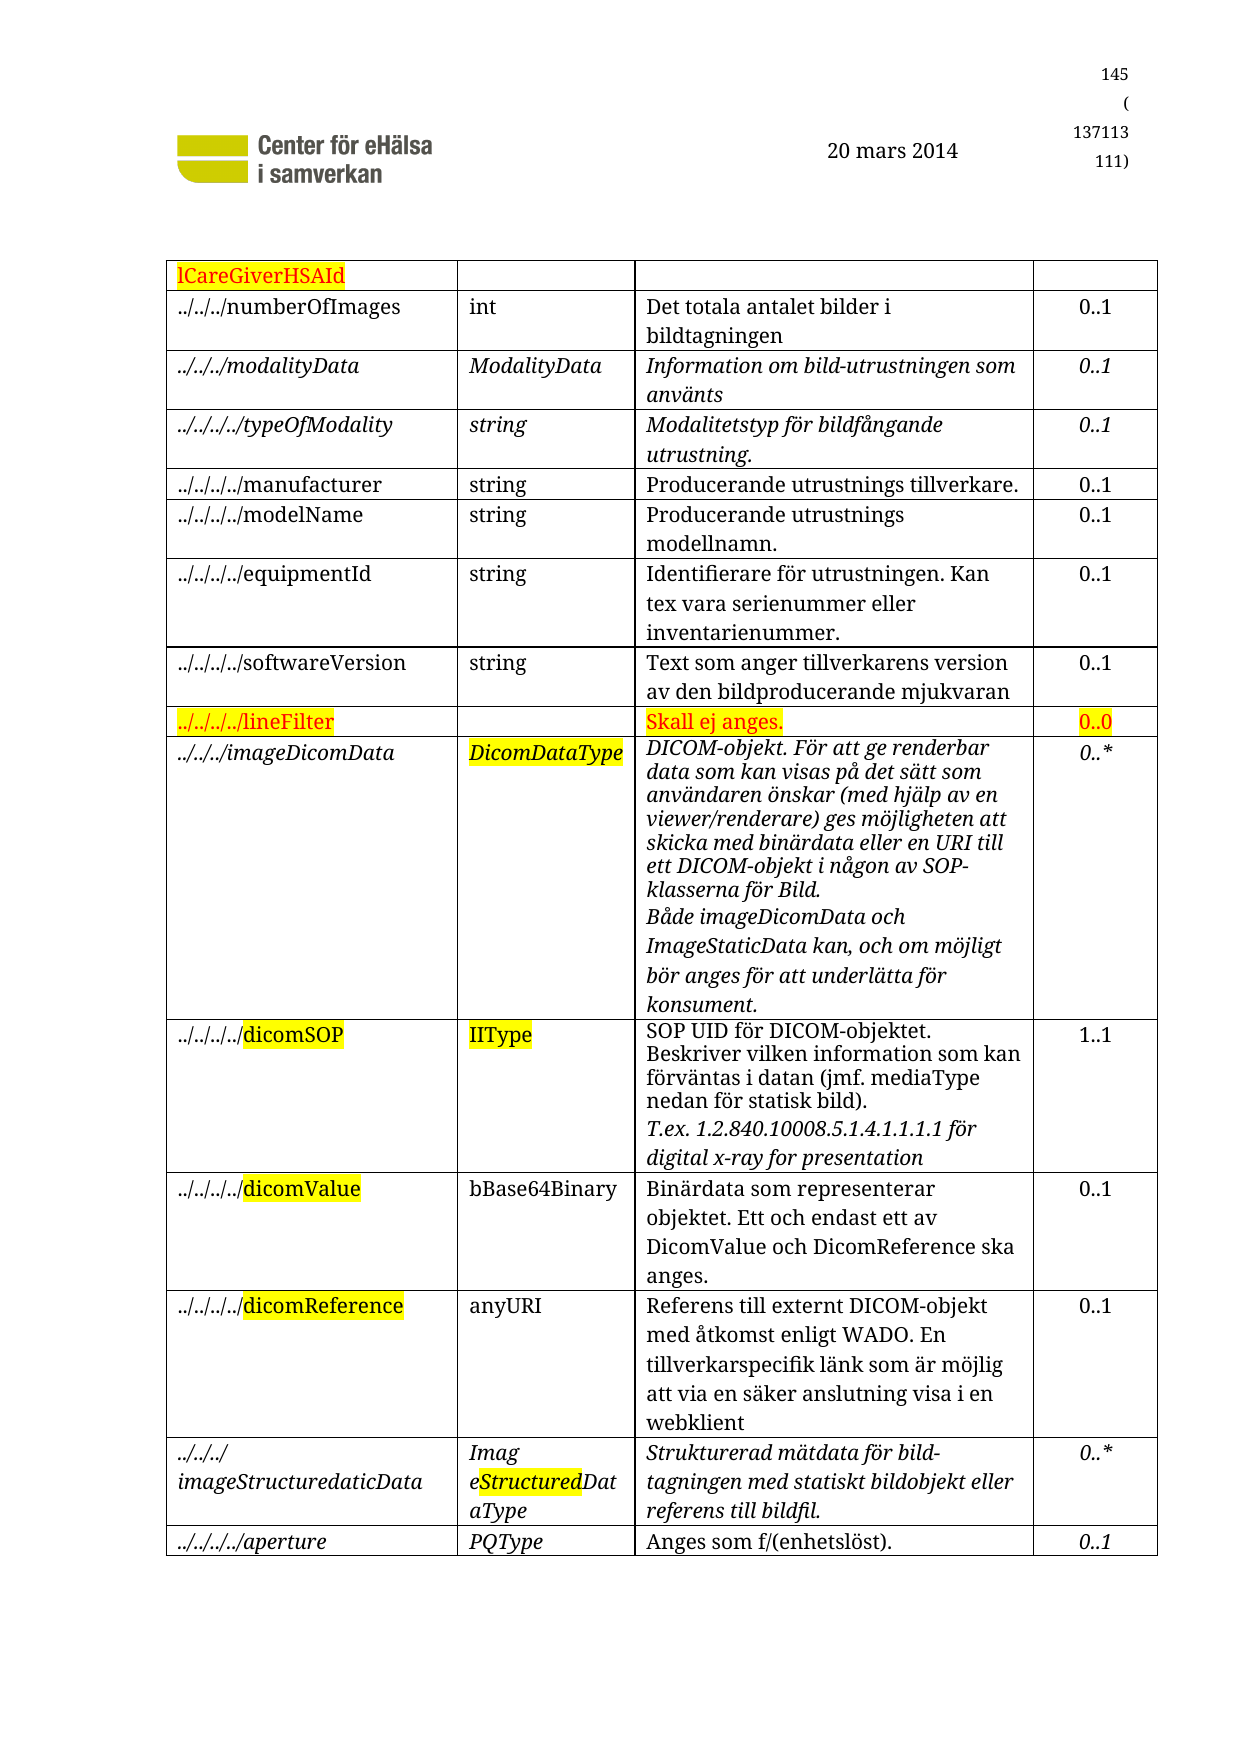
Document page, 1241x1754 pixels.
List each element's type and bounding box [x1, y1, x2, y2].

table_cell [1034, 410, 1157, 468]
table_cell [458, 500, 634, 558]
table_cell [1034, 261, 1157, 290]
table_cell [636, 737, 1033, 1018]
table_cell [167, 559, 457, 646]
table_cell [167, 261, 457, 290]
picture [177, 135, 432, 183]
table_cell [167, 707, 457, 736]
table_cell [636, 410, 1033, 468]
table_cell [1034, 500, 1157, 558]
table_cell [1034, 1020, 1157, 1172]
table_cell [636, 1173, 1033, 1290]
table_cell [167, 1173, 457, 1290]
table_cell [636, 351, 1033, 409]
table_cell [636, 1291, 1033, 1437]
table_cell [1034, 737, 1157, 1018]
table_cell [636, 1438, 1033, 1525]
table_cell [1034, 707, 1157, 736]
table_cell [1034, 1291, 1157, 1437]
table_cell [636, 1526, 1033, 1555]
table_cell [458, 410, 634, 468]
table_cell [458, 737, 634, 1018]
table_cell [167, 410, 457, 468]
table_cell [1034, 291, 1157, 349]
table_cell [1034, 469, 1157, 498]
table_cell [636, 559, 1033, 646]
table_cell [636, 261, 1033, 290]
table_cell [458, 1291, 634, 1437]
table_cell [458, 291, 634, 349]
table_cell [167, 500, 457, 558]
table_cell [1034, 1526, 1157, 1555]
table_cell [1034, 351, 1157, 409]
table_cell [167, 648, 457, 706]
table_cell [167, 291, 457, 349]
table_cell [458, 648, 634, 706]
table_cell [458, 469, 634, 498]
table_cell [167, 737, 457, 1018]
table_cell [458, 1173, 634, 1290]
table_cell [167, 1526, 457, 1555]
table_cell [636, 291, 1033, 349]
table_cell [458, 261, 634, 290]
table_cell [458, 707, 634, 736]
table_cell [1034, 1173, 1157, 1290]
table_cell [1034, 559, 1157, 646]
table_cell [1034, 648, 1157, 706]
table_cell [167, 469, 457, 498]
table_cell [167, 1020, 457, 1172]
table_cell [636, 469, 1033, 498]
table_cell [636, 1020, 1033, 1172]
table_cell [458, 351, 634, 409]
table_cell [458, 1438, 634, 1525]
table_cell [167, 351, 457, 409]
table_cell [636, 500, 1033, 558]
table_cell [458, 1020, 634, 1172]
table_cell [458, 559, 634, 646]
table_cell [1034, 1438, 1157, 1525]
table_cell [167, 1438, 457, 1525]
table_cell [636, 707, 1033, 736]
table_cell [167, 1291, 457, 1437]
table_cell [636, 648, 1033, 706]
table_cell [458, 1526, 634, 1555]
